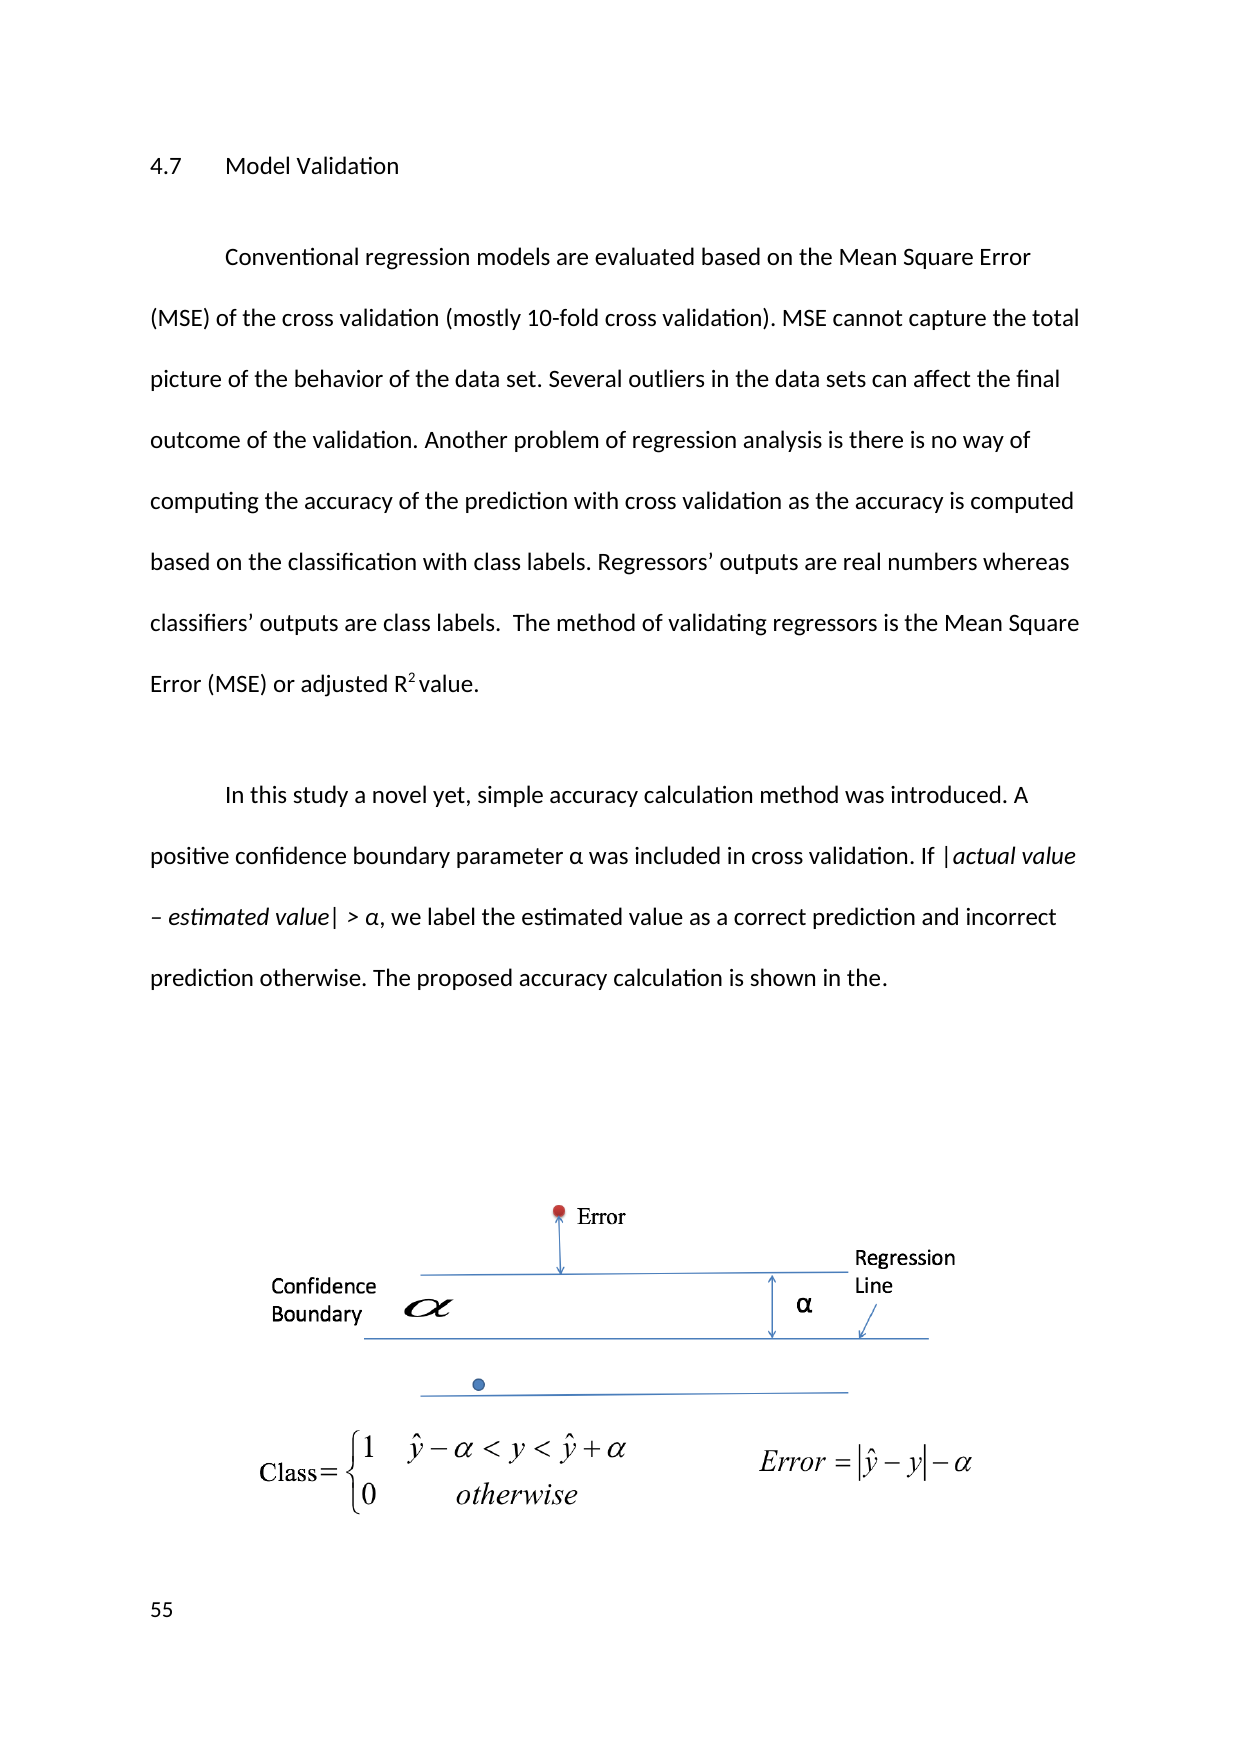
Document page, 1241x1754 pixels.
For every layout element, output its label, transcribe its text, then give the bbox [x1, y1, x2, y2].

text Conventional regression models are evaluated based on the Mean Square Error (MSE) of the cross validation (mostly 10-fold cross validation). MSE cannot capture the total picture of the behavior of the data set. Several outliers in the data sets can affect the final outcome of the validation. Another problem of regression analysis is there is no way of computing the accuracy of the prediction with cross validation as the accuracy is computed based on the classification with class labels. Regressors’ outputs are real numbers whereas classifiers’ outputs are class labels. The method of validating regressors is the Mean Square Error (MSE) or adjusted R2 value. [150, 241, 1090, 699]
picture [225, 1181, 1016, 1551]
subtitle 4.7 Model Validation [150, 150, 1090, 181]
